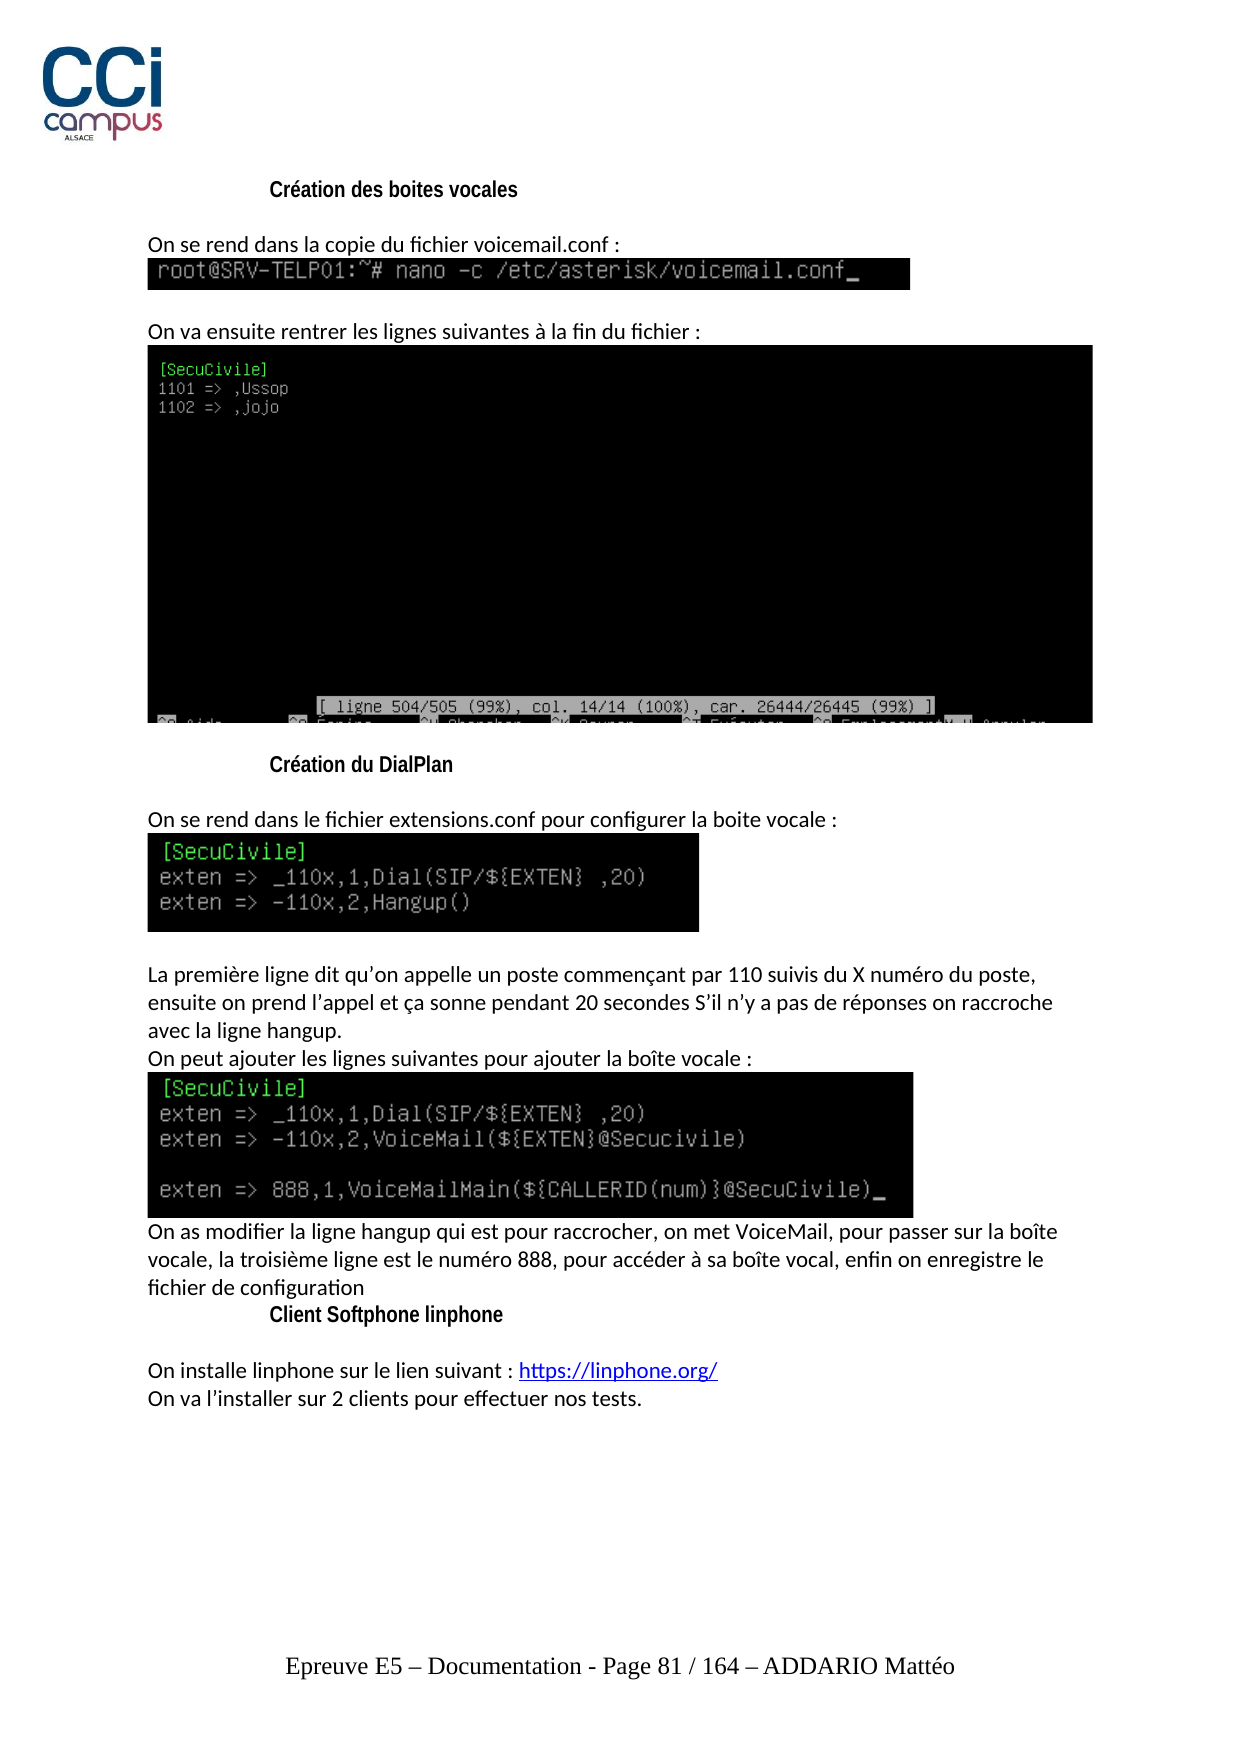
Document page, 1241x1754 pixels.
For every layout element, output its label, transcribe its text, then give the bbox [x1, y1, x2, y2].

picture [35, 26, 182, 148]
subtitle Client Softphone linphone [269, 1301, 1093, 1328]
text On as modifier la ligne hangup qui est pour raccrocher, on met VoiceMail, pour passer sur la boîte vocale, la troisième ligne est le numéro 888, pour accéder à sa boîte vocal, enfin on enregistre le fichier de configuration [148, 1217, 1093, 1301]
subtitle Création du DialPlan [269, 751, 1093, 777]
text On installe linphone sur le lien suivant : https://linphone.org/ [148, 1356, 1093, 1384]
picture [147, 833, 700, 932]
text On se rend dans le fichier extensions.conf pour configurer la boite vocale : [148, 805, 1093, 833]
picture [147, 1072, 914, 1218]
subtitle Création des boites vocales [269, 176, 1093, 202]
text On peut ajouter les lignes suivantes pour ajouter la boîte vocale : [148, 1044, 1093, 1072]
picture [147, 345, 1093, 723]
text On se rend dans la copie du fichier voicemail.conf : [148, 230, 1093, 258]
picture [147, 258, 911, 290]
text On va l’installer sur 2 clients pour effectuer nos tests. [148, 1384, 1093, 1412]
text On va ensuite rentrer les lignes suivantes à la fin du fichier : [148, 317, 1093, 345]
text La première ligne dit qu’on appelle un poste commençant par 110 suivis du X numéro du poste, ensuite on prend l’appel et ça sonne pendant 20 secondes S’il n’y a pas de réponses on raccroche avec la ligne hangup. [148, 960, 1093, 1044]
